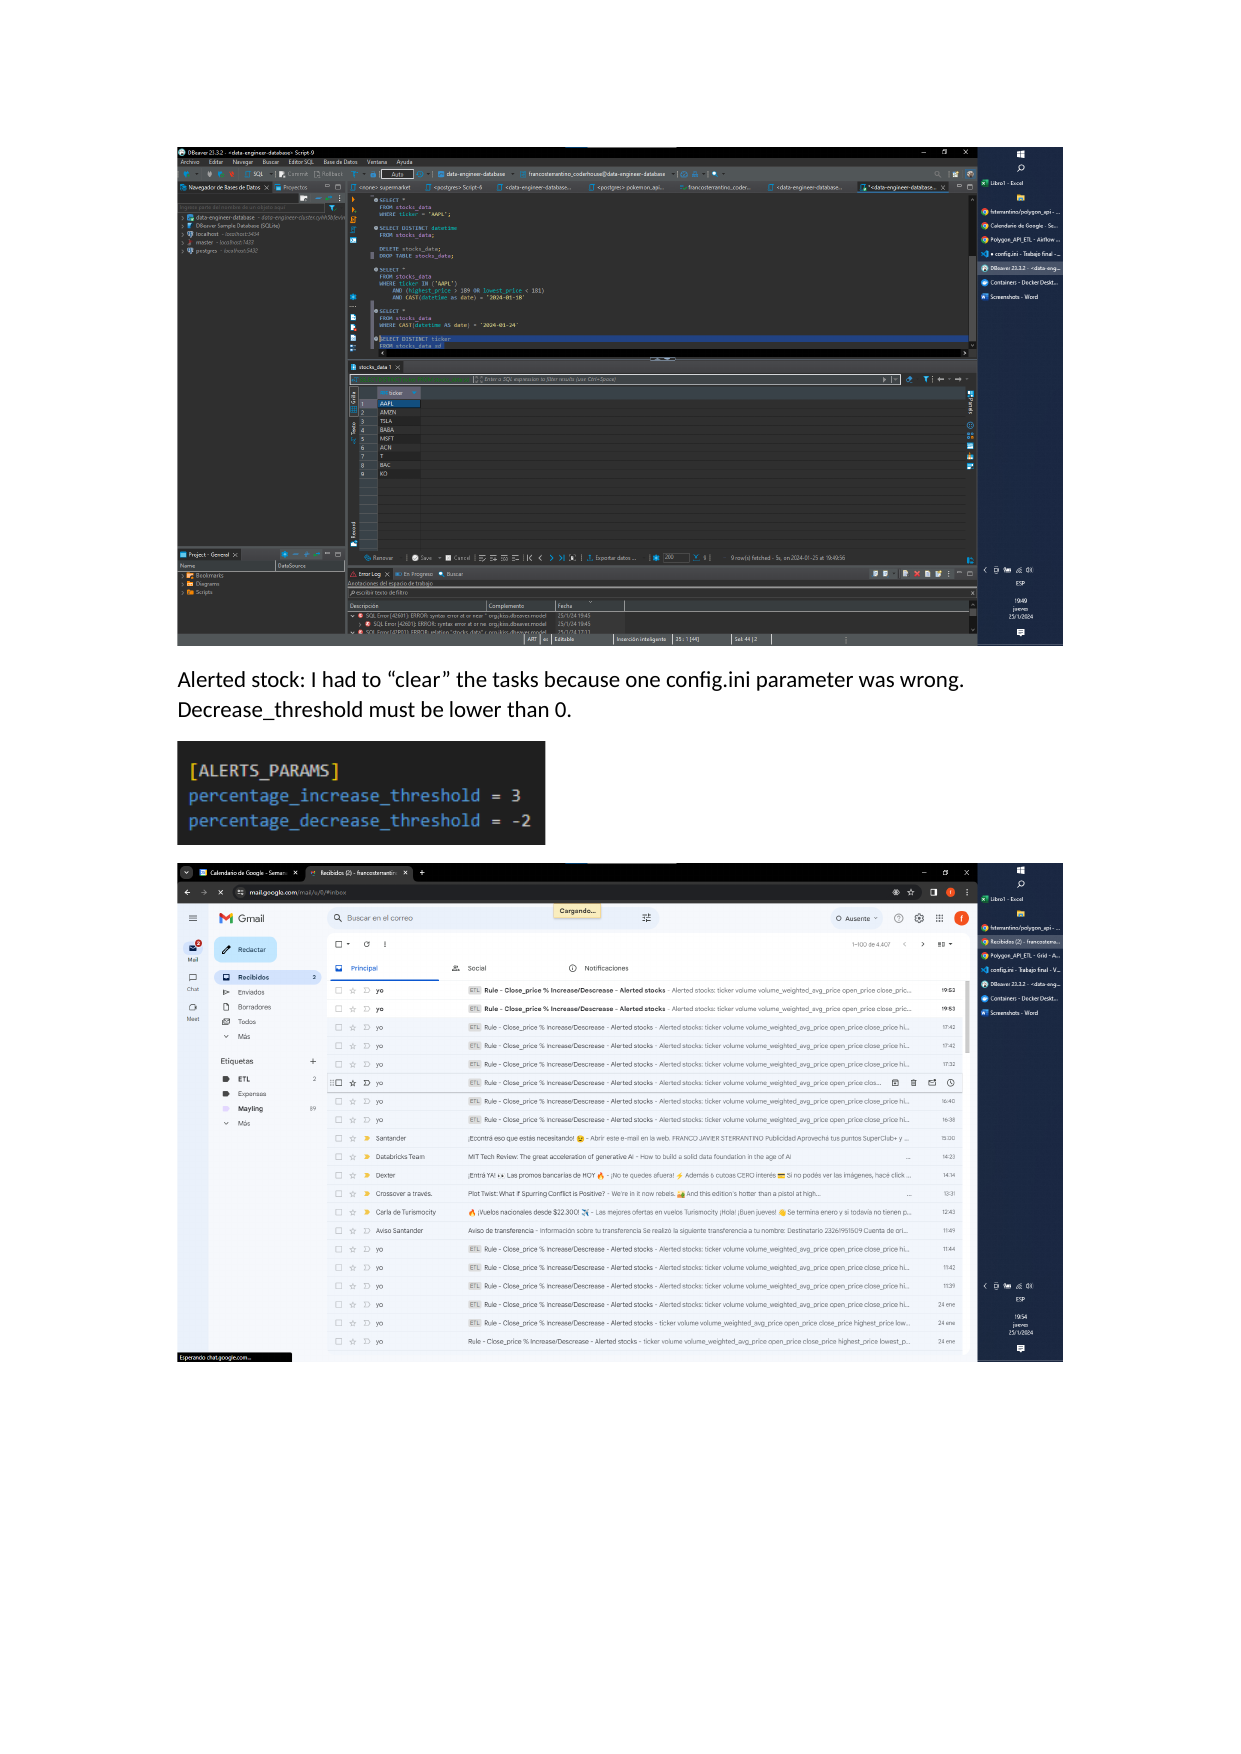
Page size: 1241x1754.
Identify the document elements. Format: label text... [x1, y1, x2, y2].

picture [177, 863, 1063, 1362]
picture [177, 147, 1063, 646]
picture [177, 741, 546, 845]
text Alerted stock: I had to “clear” the tasks because one config.ini parameter was wrong. Decrease_threshold must be lower than 0. [177, 665, 1063, 723]
